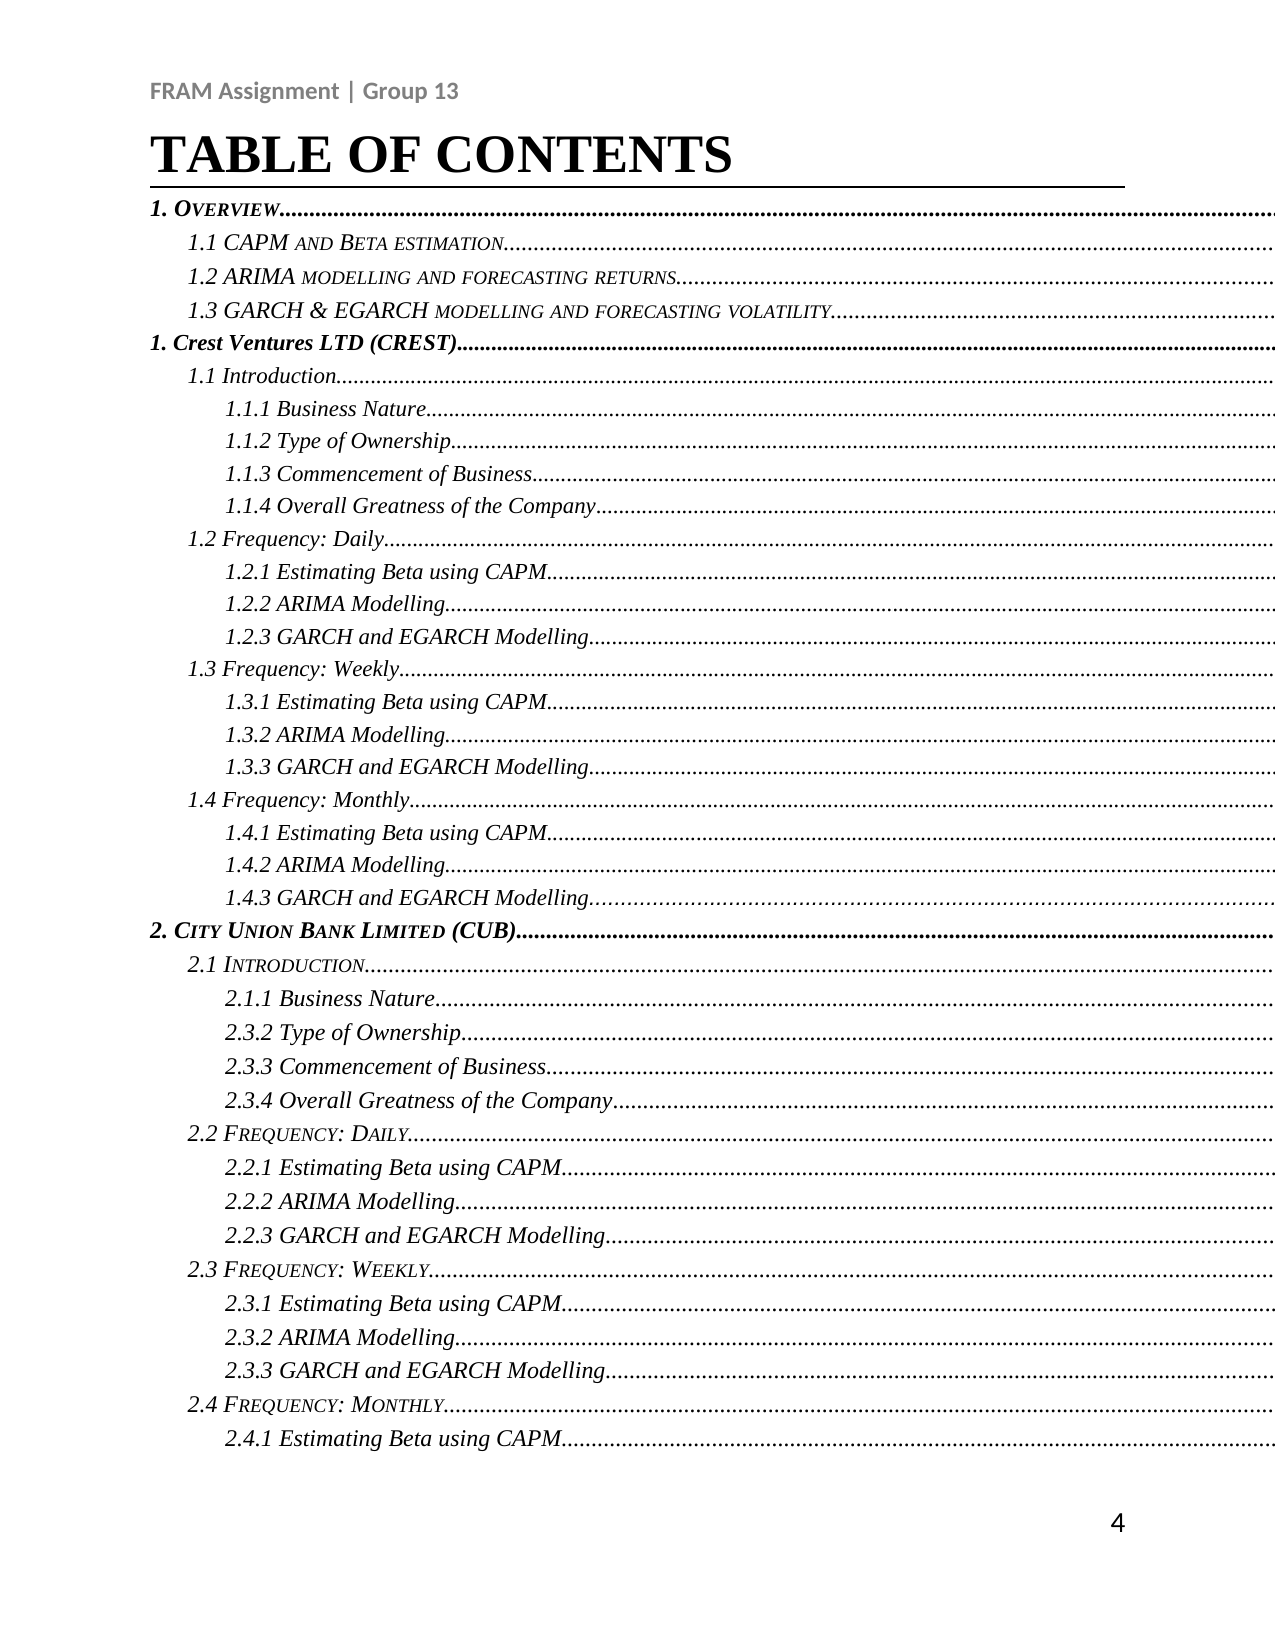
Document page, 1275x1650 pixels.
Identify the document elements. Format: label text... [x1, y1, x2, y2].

title TABLE OF CONTENTS [150, 122, 1125, 186]
